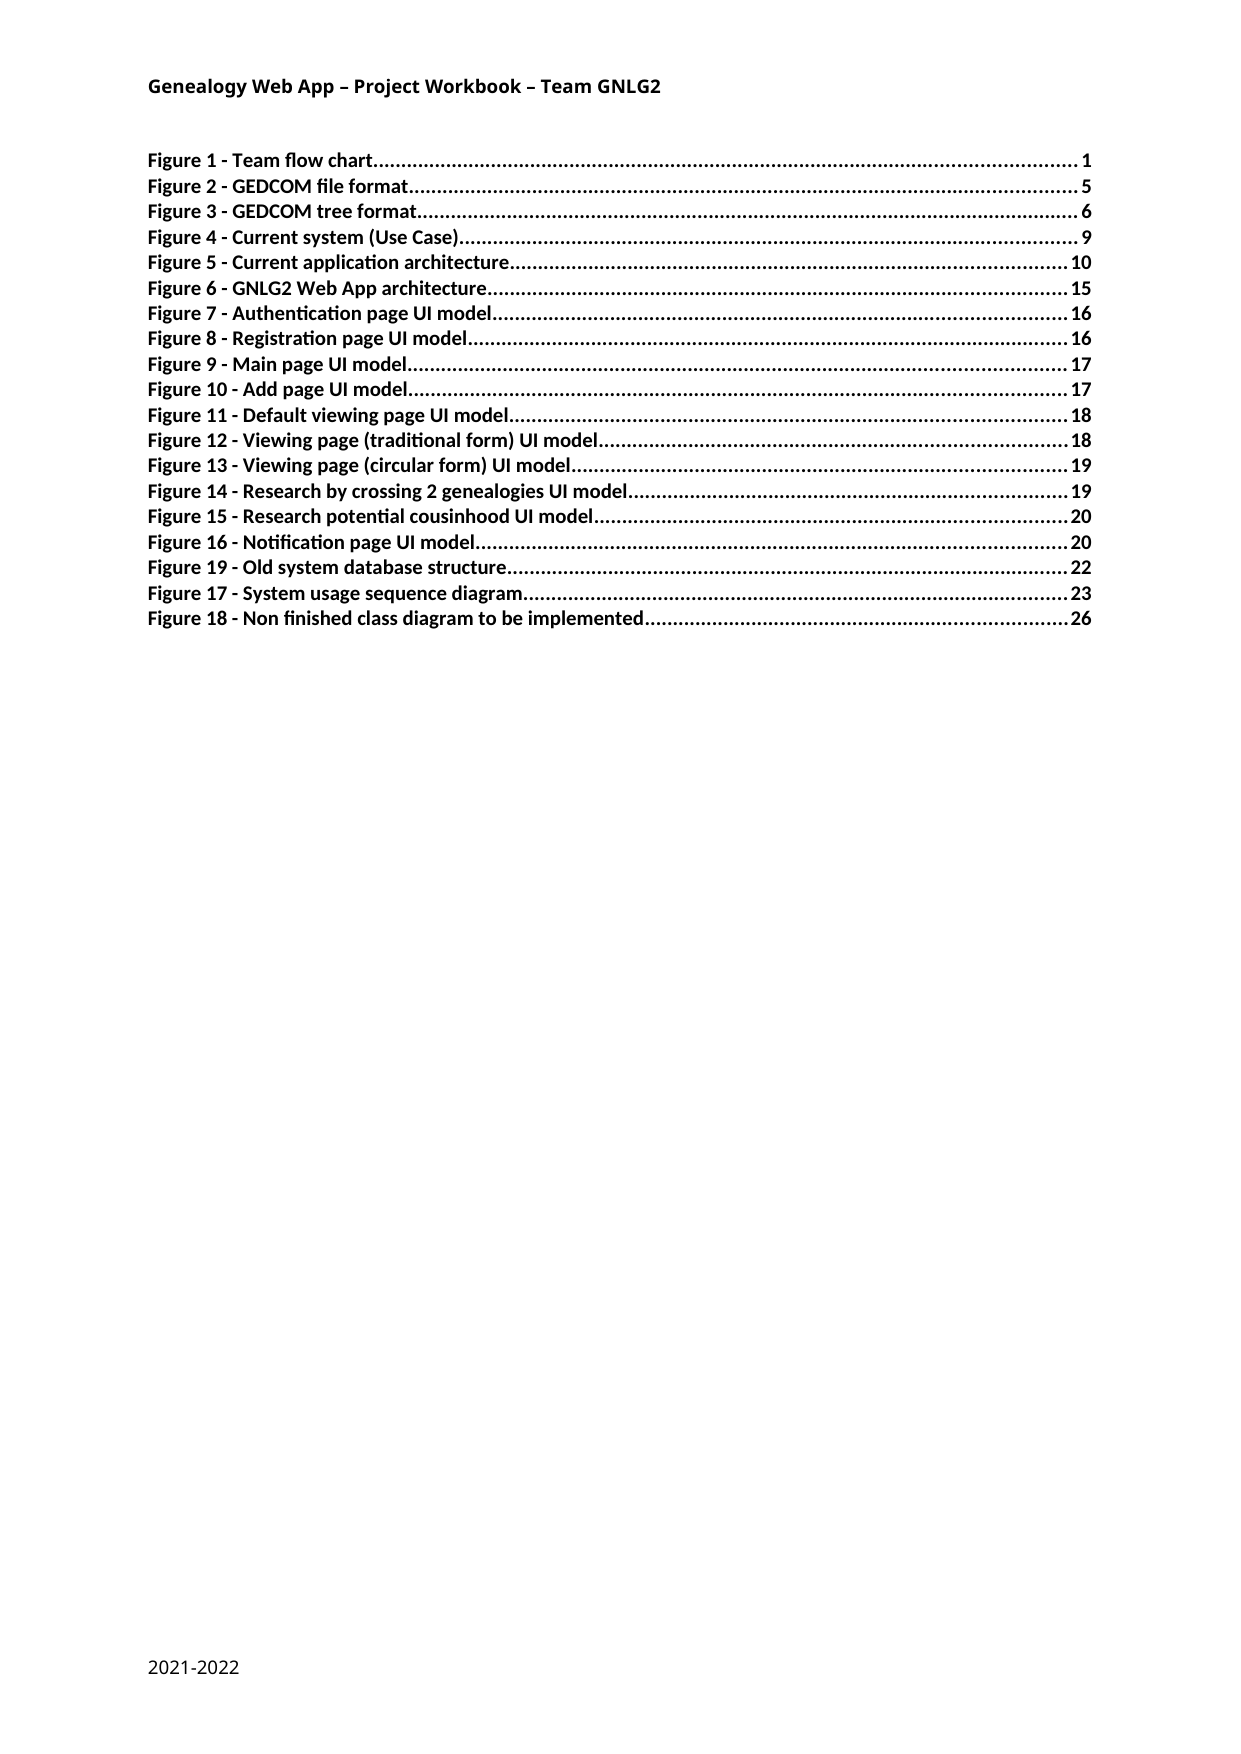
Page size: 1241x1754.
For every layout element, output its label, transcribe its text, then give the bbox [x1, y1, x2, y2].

text Figure 15 - Research potential cousinhood UI model 20 [148, 503, 1093, 529]
text Figure 14 - Research by crossing 2 genealogies UI model 19 [148, 478, 1093, 503]
text Figure 12 - Viewing page (traditional form) UI model 18 [148, 427, 1093, 453]
text Figure 17 - System usage sequence diagram 23 [148, 580, 1093, 605]
text Figure 18 - Non finished class diagram to be implemented 26 [148, 605, 1093, 631]
text Figure 7 - Authentication page UI model 16 [148, 300, 1093, 326]
text Figure 1 - Team flow chart 1 [148, 148, 1093, 173]
text Figure 6 - GNLG2 Web App architecture 15 [148, 275, 1093, 300]
text Figure 3 - GEDCOM tree format 6 [148, 198, 1093, 224]
text Figure 13 - Viewing page (circular form) UI model 19 [148, 453, 1093, 478]
text Figure 5 - Current application architecture 10 [148, 249, 1093, 275]
text Figure 11 - Default viewing page UI model 18 [148, 402, 1093, 427]
text Figure 19 - Old system database structure 22 [148, 554, 1093, 580]
text Figure 4 - Current system (Use Case) 9 [148, 224, 1093, 249]
text Figure 2 - GEDCOM file format 5 [148, 173, 1093, 198]
text Figure 16 - Notification page UI model 20 [148, 529, 1093, 554]
text Figure 10 - Add page UI model 17 [148, 376, 1093, 402]
text Figure 8 - Registration page UI model 16 [148, 326, 1093, 351]
text Figure 9 - Main page UI model 17 [148, 351, 1093, 376]
